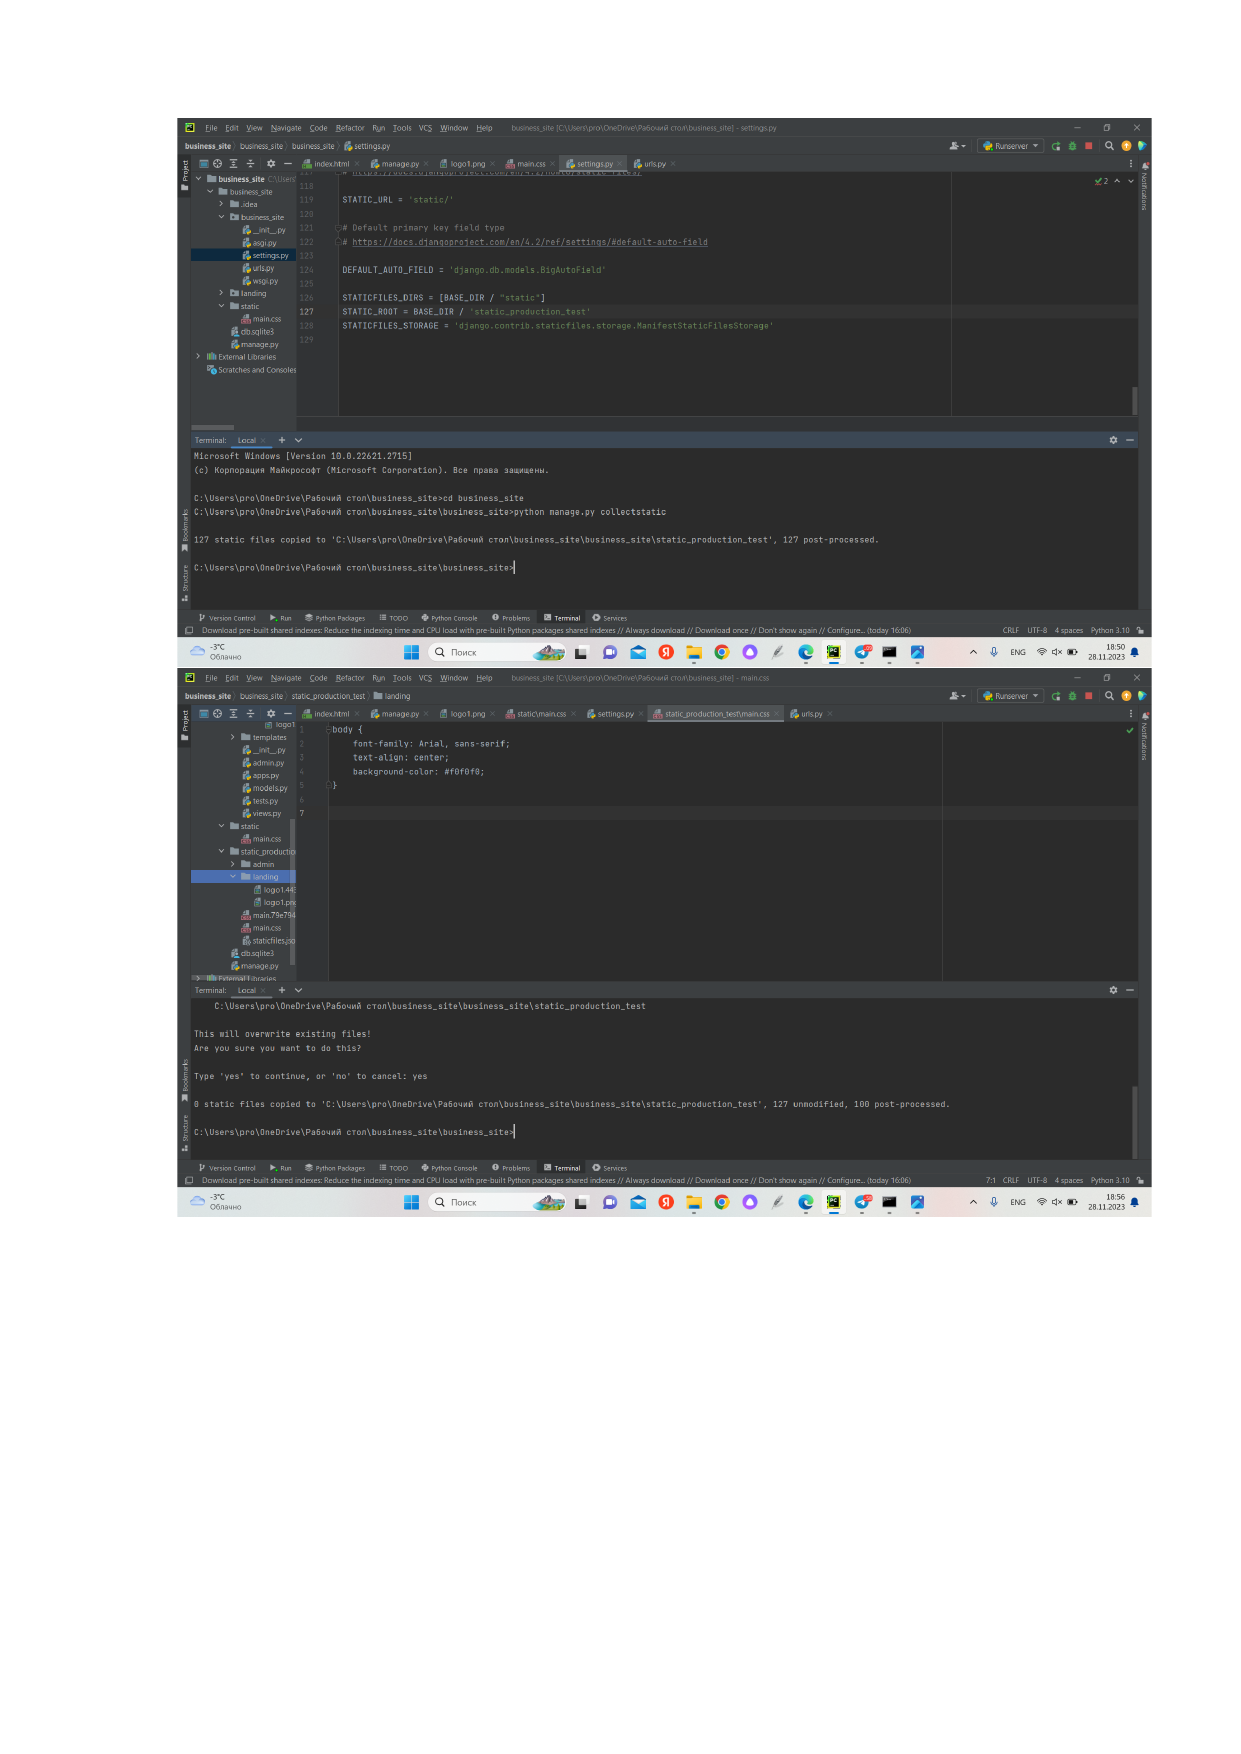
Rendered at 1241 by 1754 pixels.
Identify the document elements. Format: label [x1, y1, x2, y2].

picture [177, 668, 1152, 1217]
picture [177, 118, 1152, 667]
